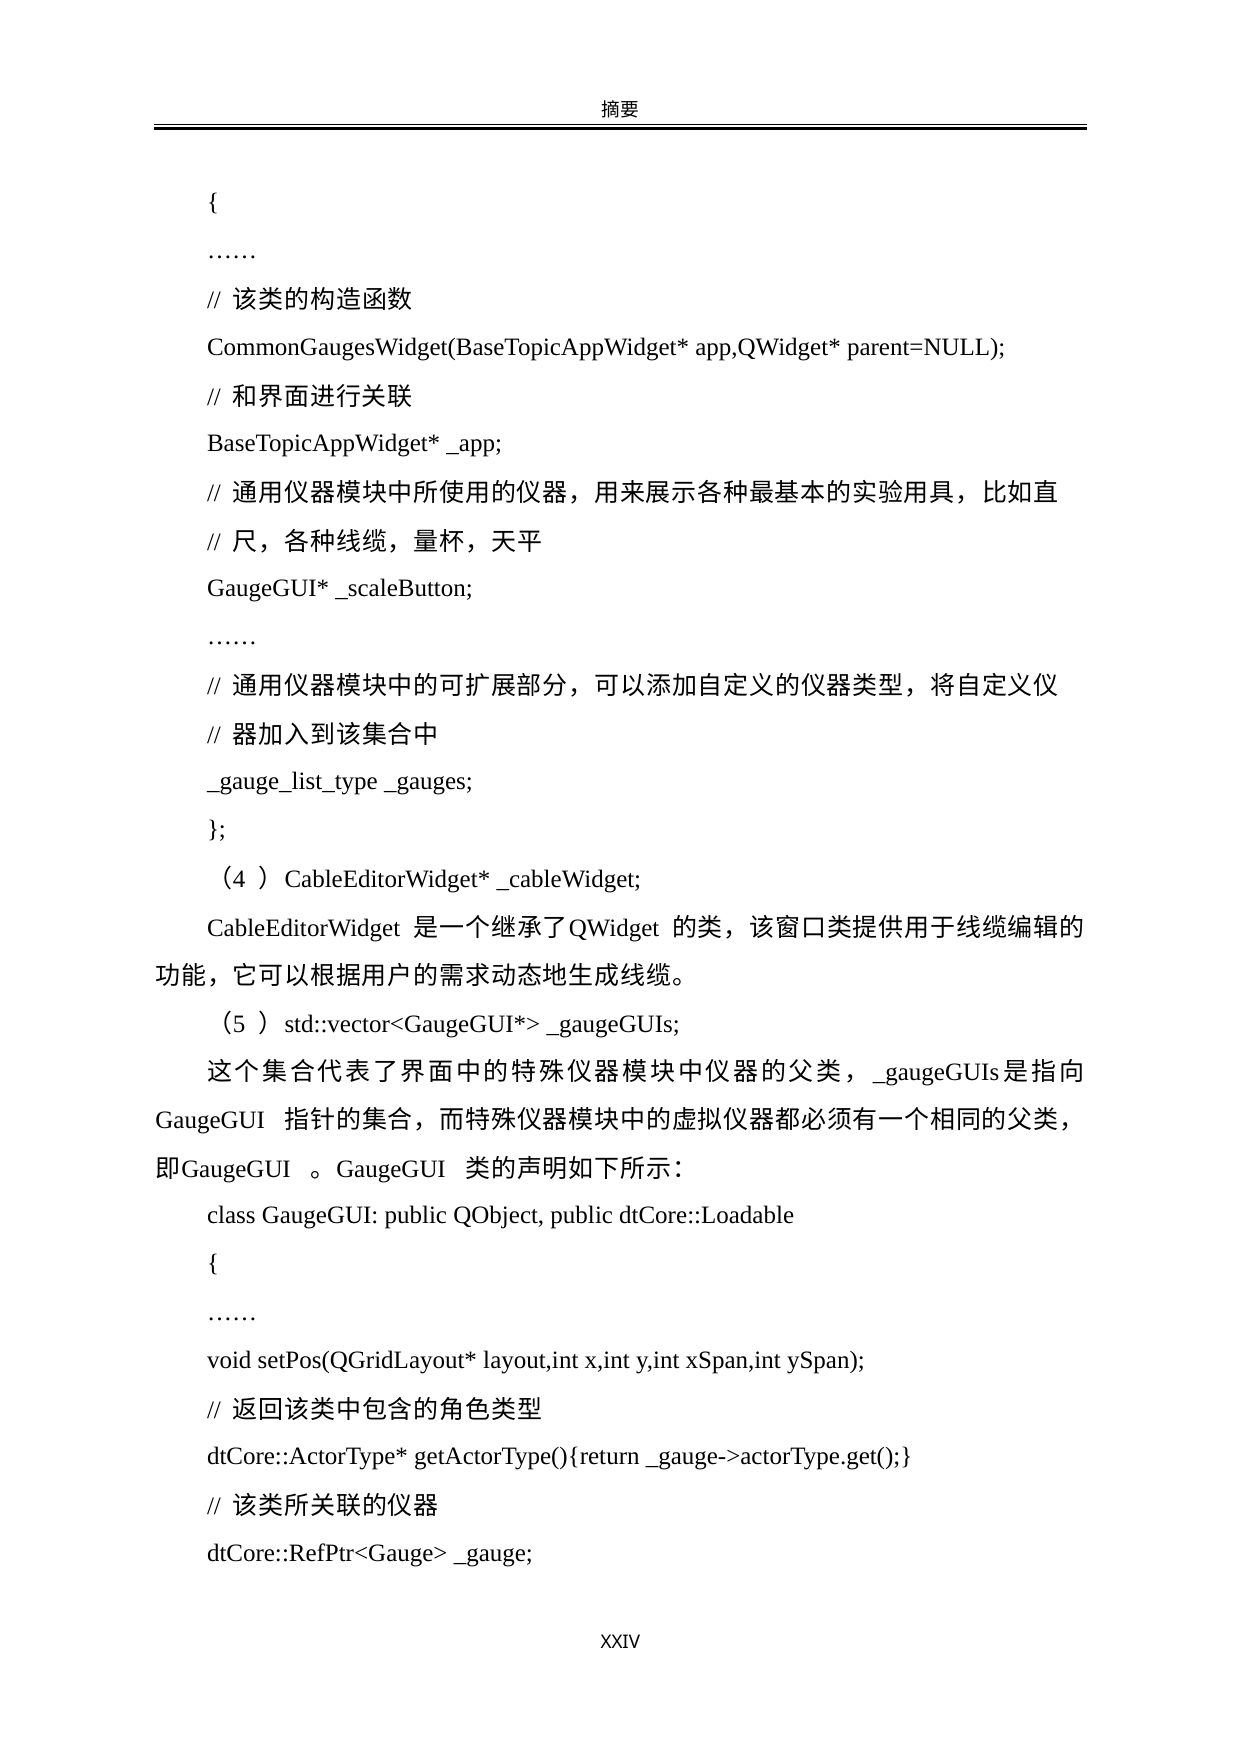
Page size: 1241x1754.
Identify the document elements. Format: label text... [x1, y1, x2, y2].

text …… [155, 1287, 1085, 1335]
text （4）CableEditorWidget* _cableWidget; [155, 853, 1085, 901]
text dtCore::ActorType* getActorType(){return _gauge->actorType.get();} [155, 1432, 1085, 1480]
text //该类的构造函数 [155, 274, 1085, 322]
text { [155, 178, 1085, 226]
text //返回该类中包含的角色类型 [155, 1383, 1085, 1432]
text //该类所关联的仪器 [155, 1480, 1085, 1528]
text GaugeGUI* _scaleButton; [155, 563, 1085, 612]
text { [155, 1239, 1085, 1287]
text //器加入到该集合中 [155, 708, 1085, 756]
text void setPos(QGridLayout* layout,int x,int y,int xSpan,int ySpan); [155, 1335, 1085, 1383]
text 这个集合代表了界面中的特殊仪器模块中仪器的父类，_gaugeGUIs是指向GaugeGUI指针的集合，而特殊仪器模块中的虚拟仪器都必须有一个相同的父类，即GaugeGUI。GaugeGUI类的声明如下所示： [155, 1046, 1085, 1190]
text BaseTopicAppWidget* _app; [155, 419, 1085, 467]
text //通用仪器模块中所使用的仪器，用来展示各种最基本的实验用具，比如直 [155, 467, 1085, 515]
text CableEditorWidget是一个继承了QWidget的类，该窗口类提供用于线缆编辑的功能，它可以根据用户的需求动态地生成线缆。 [155, 901, 1085, 997]
text CommonGaugesWidget(BaseTopicAppWidget* app,QWidget* parent=NULL); [155, 322, 1085, 371]
text dtCore::RefPtr<Gauge> _gauge; [155, 1528, 1085, 1576]
text }; [155, 804, 1085, 853]
text //和界面进行关联 [155, 371, 1085, 419]
text …… [155, 226, 1085, 274]
text （5）std::vector<GaugeGUI*> _gaugeGUIs; [155, 997, 1085, 1046]
text …… [155, 612, 1085, 660]
text class GaugeGUI: public QObject, public dtCore::Loadable [155, 1190, 1085, 1239]
text //尺，各种线缆，量杯，天平 [155, 515, 1085, 563]
text _gauge_list_type _gauges; [155, 756, 1085, 804]
text //通用仪器模块中的可扩展部分，可以添加自定义的仪器类型，将自定义仪 [155, 660, 1085, 708]
